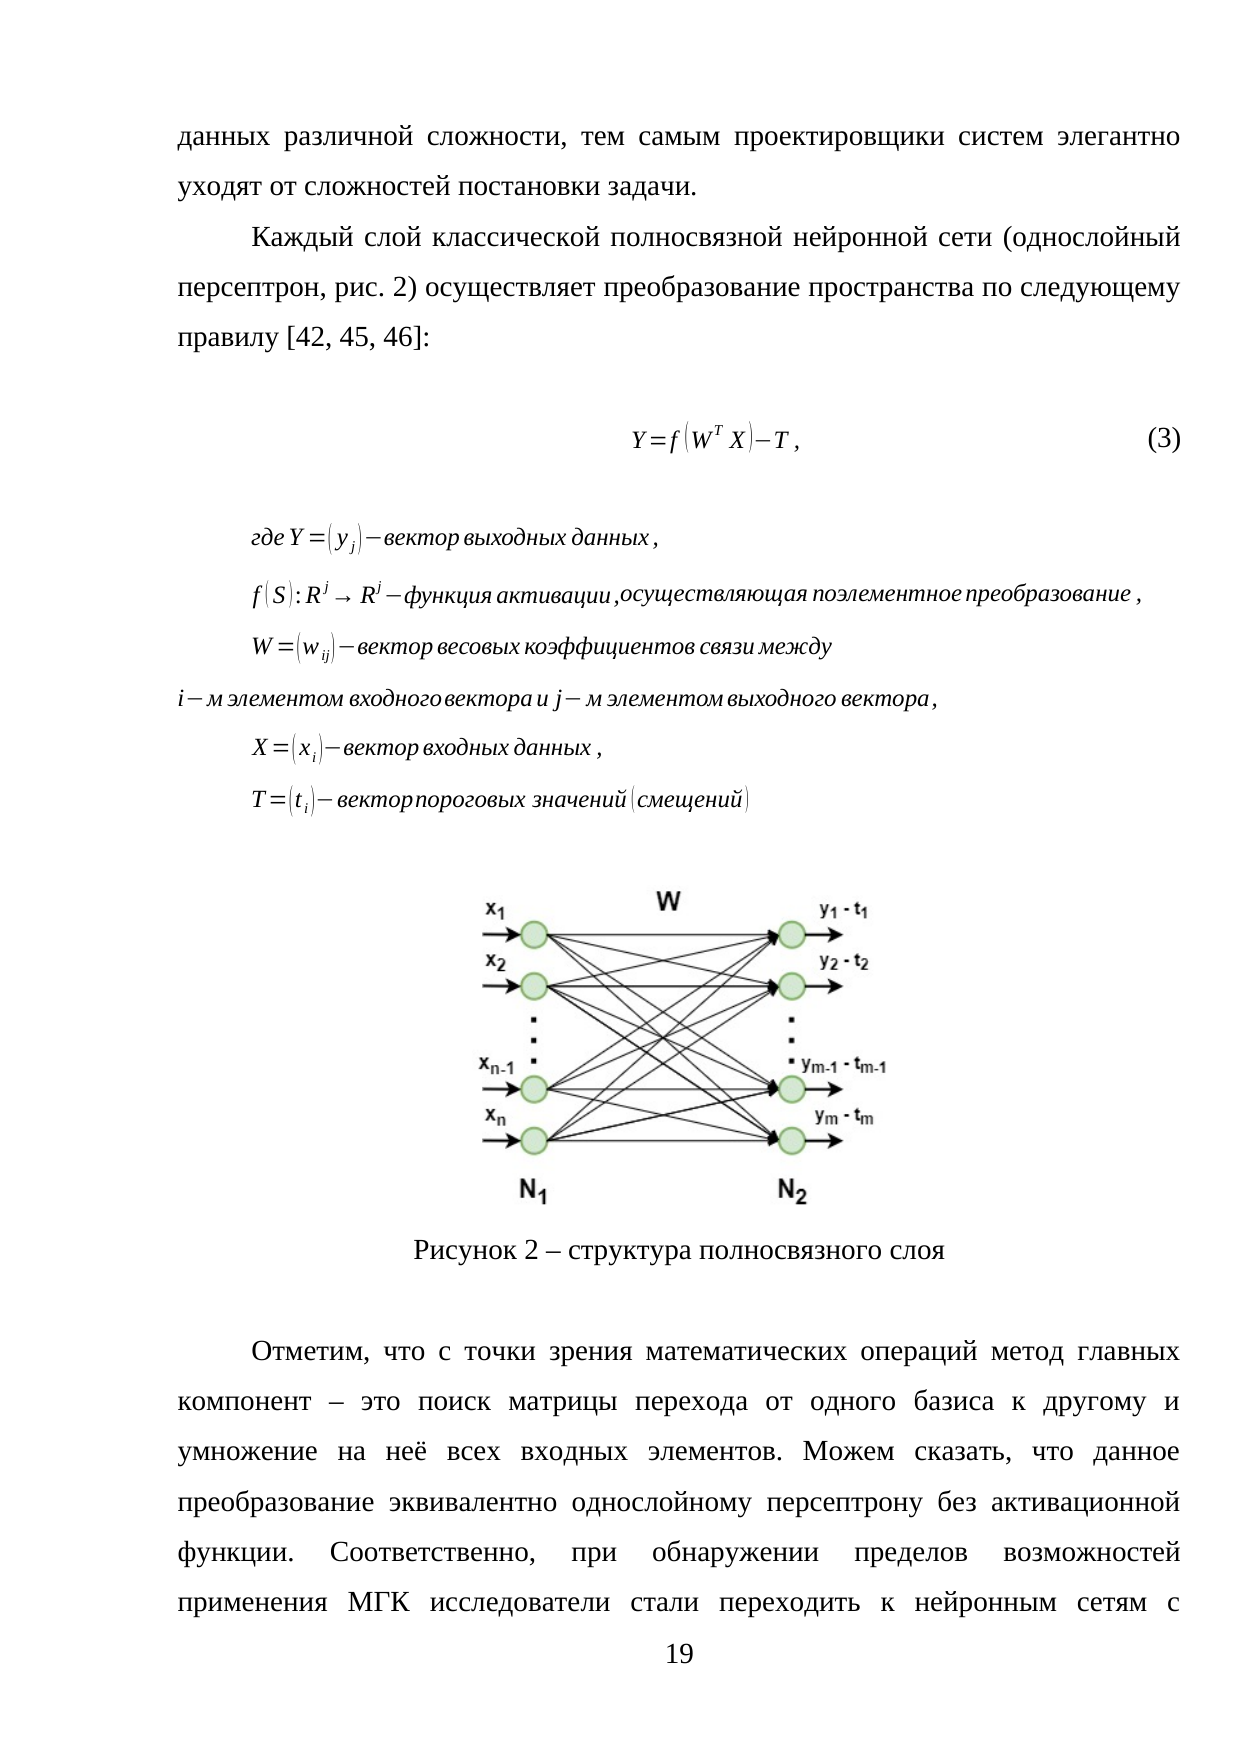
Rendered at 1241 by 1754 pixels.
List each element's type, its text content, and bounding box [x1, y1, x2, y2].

picture [472, 885, 886, 1216]
text Рисунок 2 – структура полносвязного слоя [177, 1232, 1181, 1266]
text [177, 118, 1181, 202]
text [177, 1333, 1181, 1618]
text (3) [177, 420, 1181, 454]
text Каждый слой классической полносвязной нейронной сети (однослойный персептрон, рис. 2) осуществляет преобразование пространства по следующему правилу [42, 45, 46]: [177, 219, 1181, 353]
